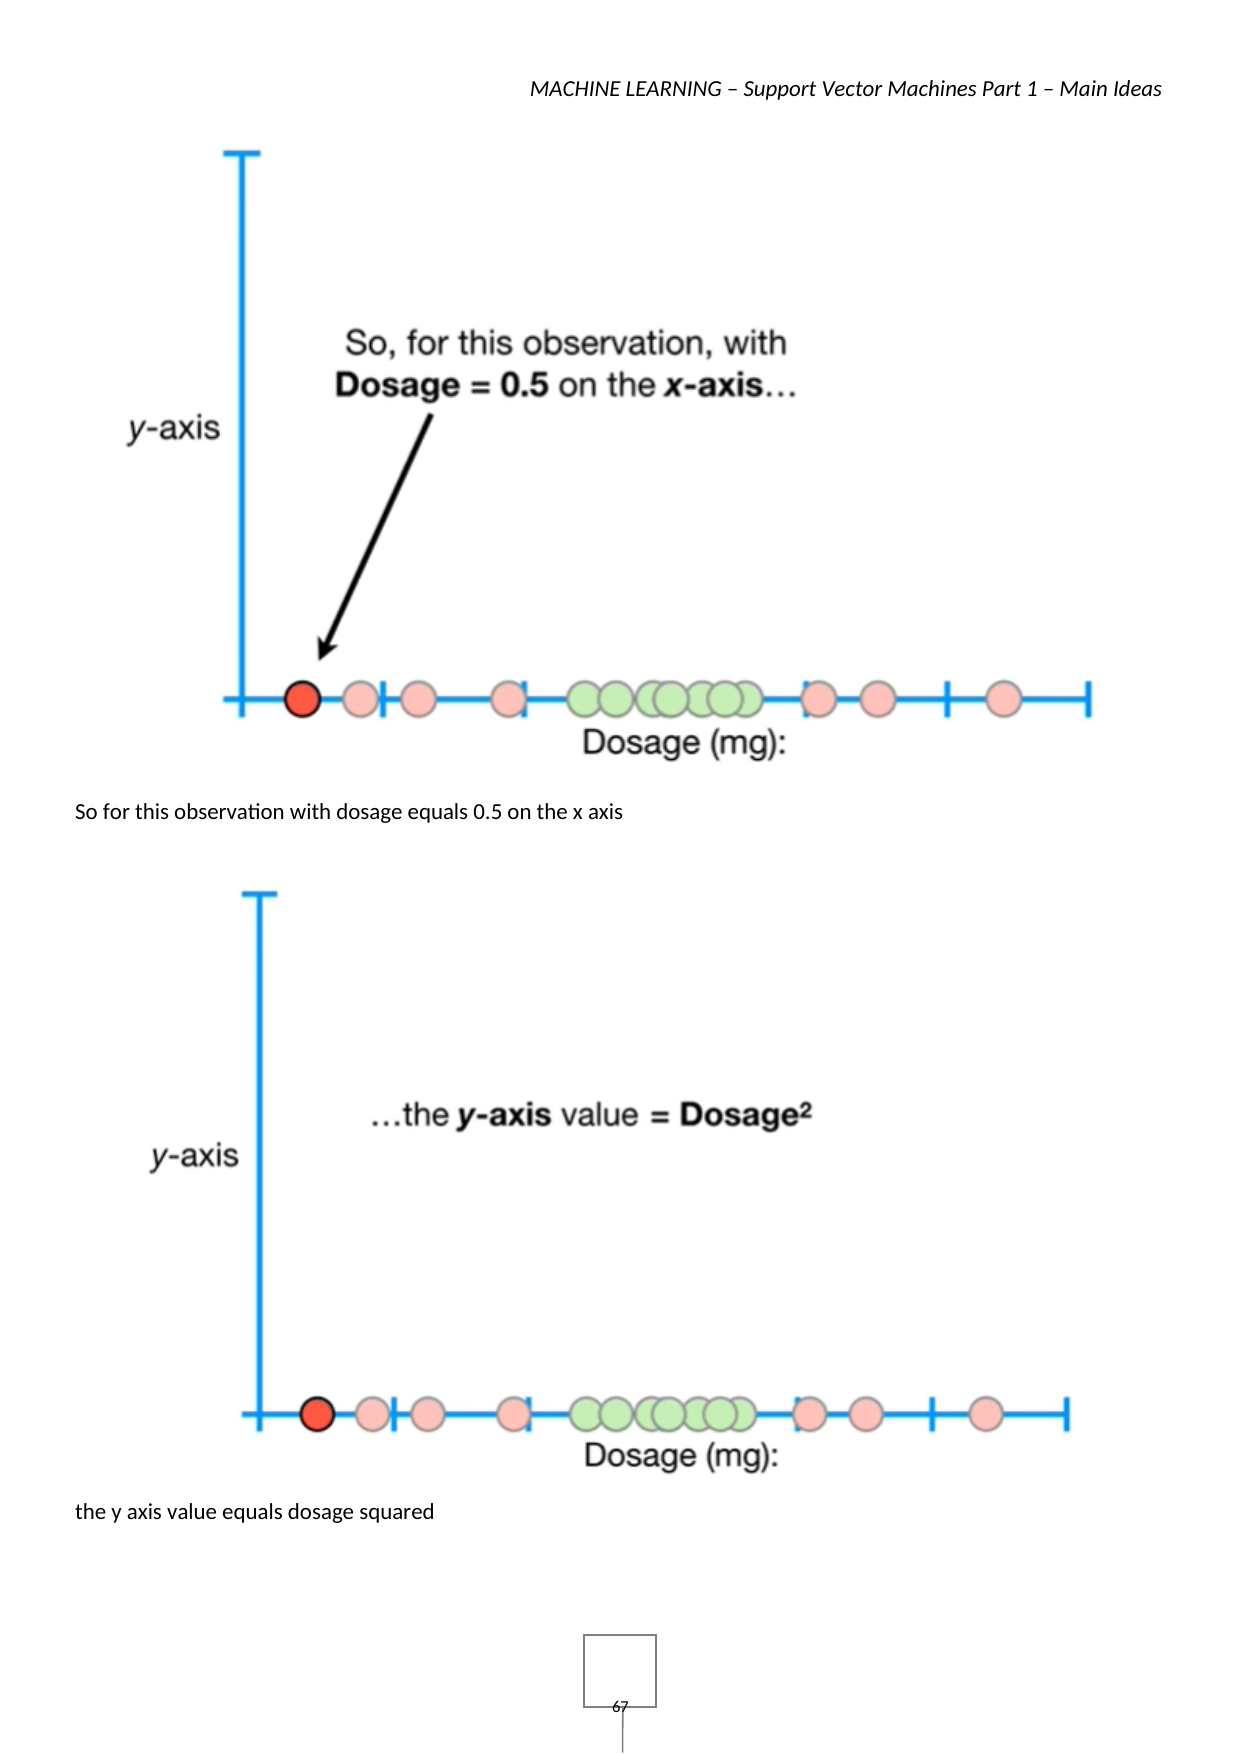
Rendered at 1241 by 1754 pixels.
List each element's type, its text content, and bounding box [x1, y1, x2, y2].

picture [75, 853, 1166, 1498]
picture [75, 101, 1166, 798]
text So for this observation with dosage equals 0.5 on the x axis [75, 798, 1165, 825]
text the y axis value equals dosage squared [75, 1498, 1165, 1525]
